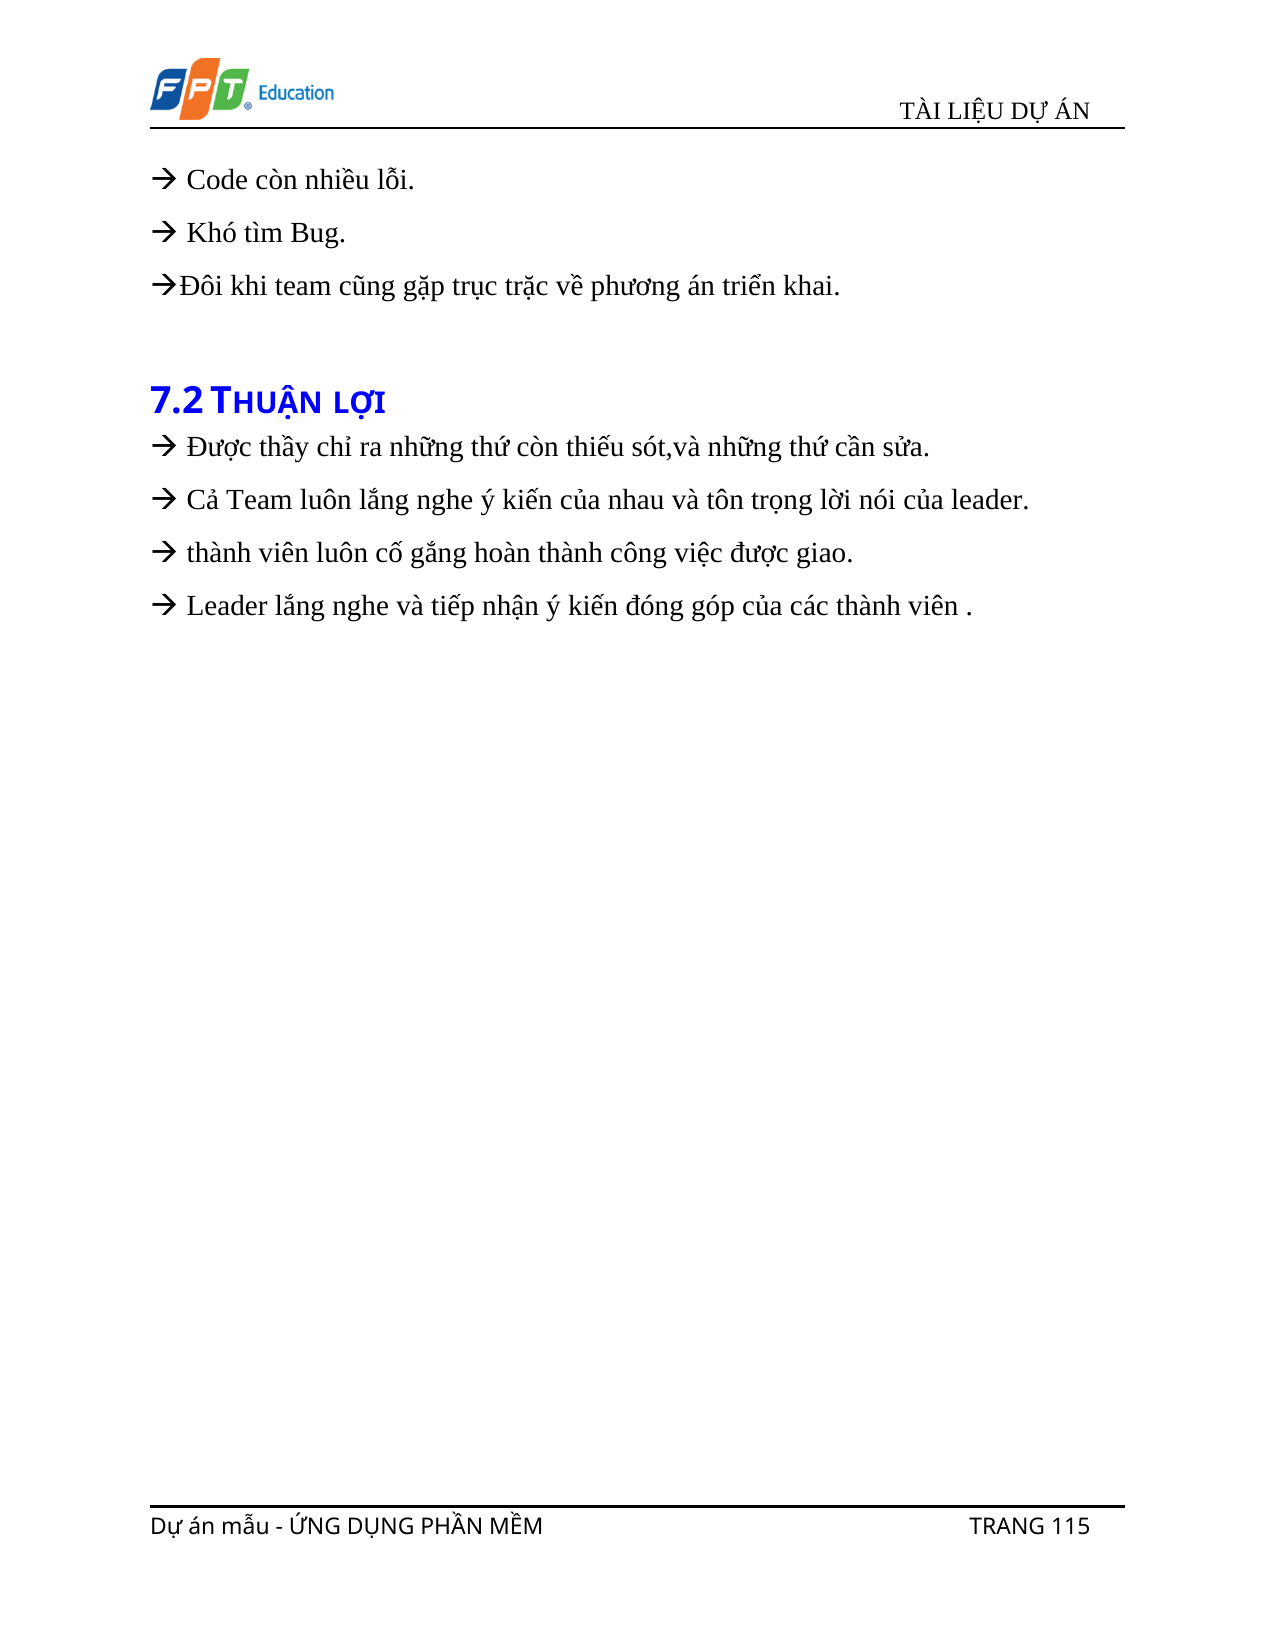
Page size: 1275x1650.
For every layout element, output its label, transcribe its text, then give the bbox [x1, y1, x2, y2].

text Leader lắng nghe và tiếp nhận ý kiến đóng góp của các thành viên . [150, 588, 1125, 621]
text Cả Team luôn lắng nghe ý kiến của nhau và tôn trọng lời nói của leader. [150, 482, 1125, 515]
text Được thầy chỉ ra những thứ còn thiếu sót,và những thứ cần sửa. [150, 429, 1125, 462]
text Khó tìm Bug. [150, 215, 1125, 249]
text thành viên luôn cố gắng hoàn thành công việc được giao. [150, 535, 1125, 568]
picture [150, 58, 336, 120]
subtitle Thuận lợi [150, 374, 1125, 425]
text Code còn nhiều lỗi. [150, 162, 1125, 196]
text Đôi khi team cũng gặp trục trặc về phương án triển khai. [150, 268, 1125, 302]
